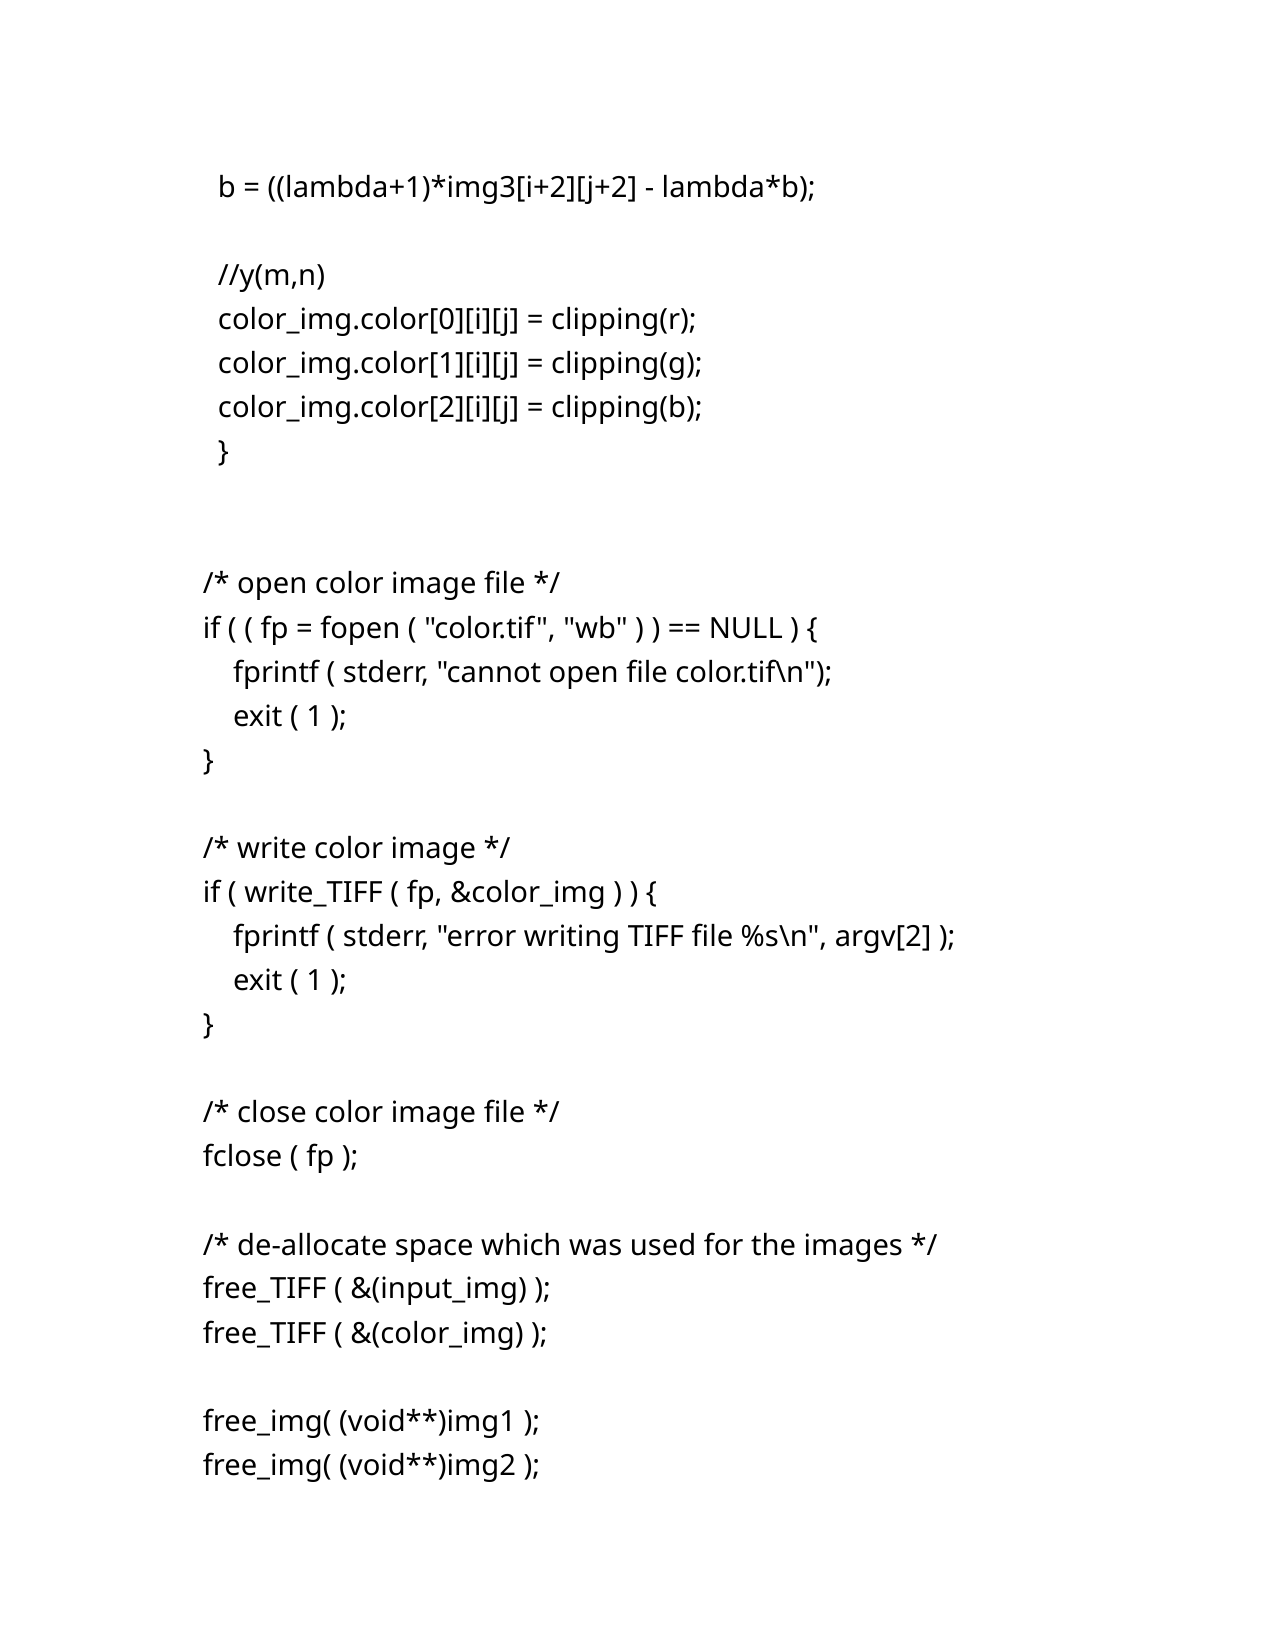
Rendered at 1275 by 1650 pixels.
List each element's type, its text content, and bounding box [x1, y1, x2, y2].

text /* open color image file */ [187, 561, 1087, 605]
text color_img.color[1][i][j] = clipping(g); [187, 340, 1087, 384]
text fclose ( fp ); [187, 1133, 1087, 1177]
text /* de-allocate space which was used for the images */ [187, 1222, 1087, 1266]
text } [187, 1001, 1087, 1045]
text color_img.color[2][i][j] = clipping(b); [187, 384, 1087, 428]
text exit ( 1 ); [187, 957, 1087, 1001]
text } [187, 737, 1087, 781]
text free_TIFF ( &(input_img) ); [187, 1266, 1087, 1310]
text /* write color image */ [187, 825, 1087, 869]
text color_img.color[0][i][j] = clipping(r); [187, 296, 1087, 340]
text if ( ( fp = fopen ( "color.tif", "wb" ) ) == NULL ) { [187, 605, 1087, 649]
text b = ((lambda+1)*img3[i+2][j+2] - lambda*b); [187, 164, 1087, 208]
text if ( write_TIFF ( fp, &color_img ) ) { [187, 869, 1087, 913]
text free_img( (void**)img2 ); [187, 1442, 1087, 1486]
text free_TIFF ( &(color_img) ); [187, 1310, 1087, 1354]
text exit ( 1 ); [187, 693, 1087, 737]
text fprintf ( stderr, "error writing TIFF file %s\n", argv[2] ); [187, 913, 1087, 957]
text free_img( (void**)img1 ); [187, 1398, 1087, 1442]
text /* close color image file */ [187, 1089, 1087, 1133]
text fprintf ( stderr, "cannot open file color.tif\n"); [187, 649, 1087, 693]
text //y(m,n) [187, 252, 1087, 296]
text } [187, 428, 1087, 472]
